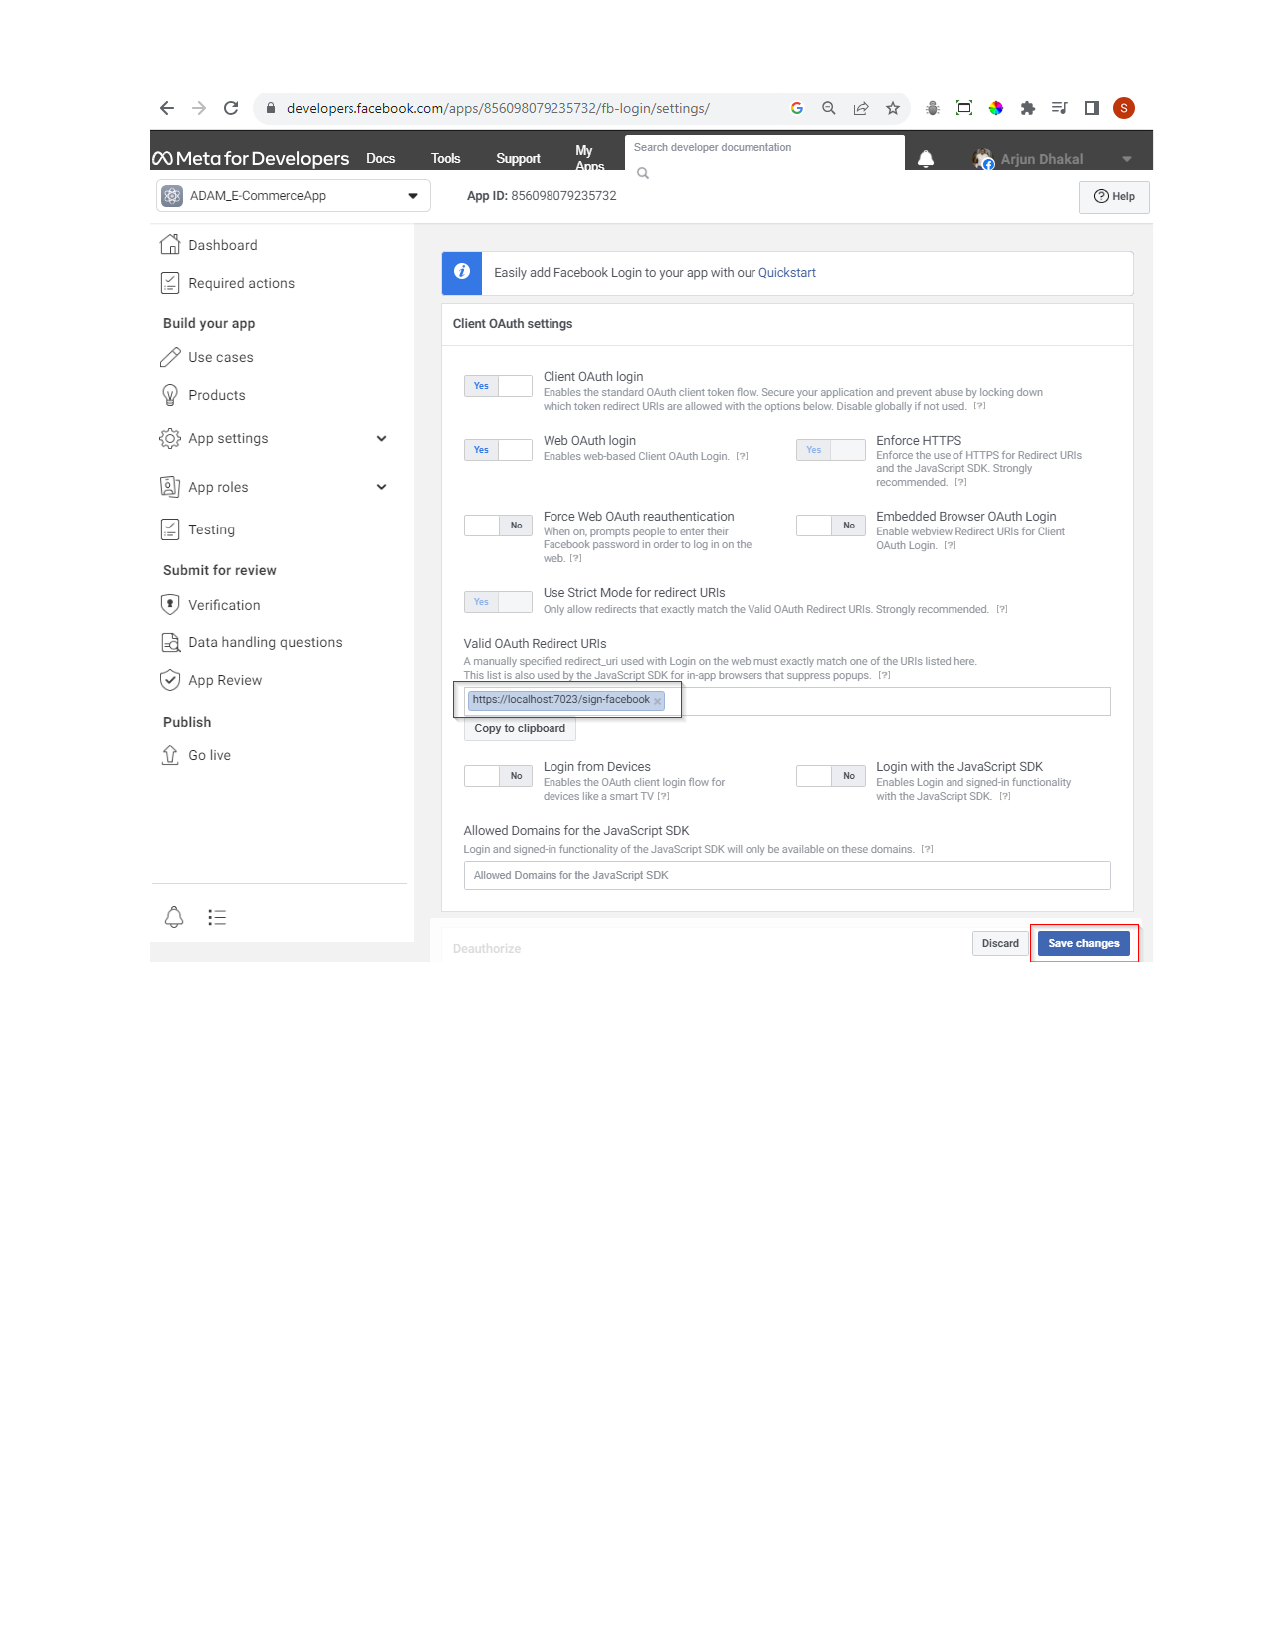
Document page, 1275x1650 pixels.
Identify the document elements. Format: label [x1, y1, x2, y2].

picture [150, 93, 1154, 962]
